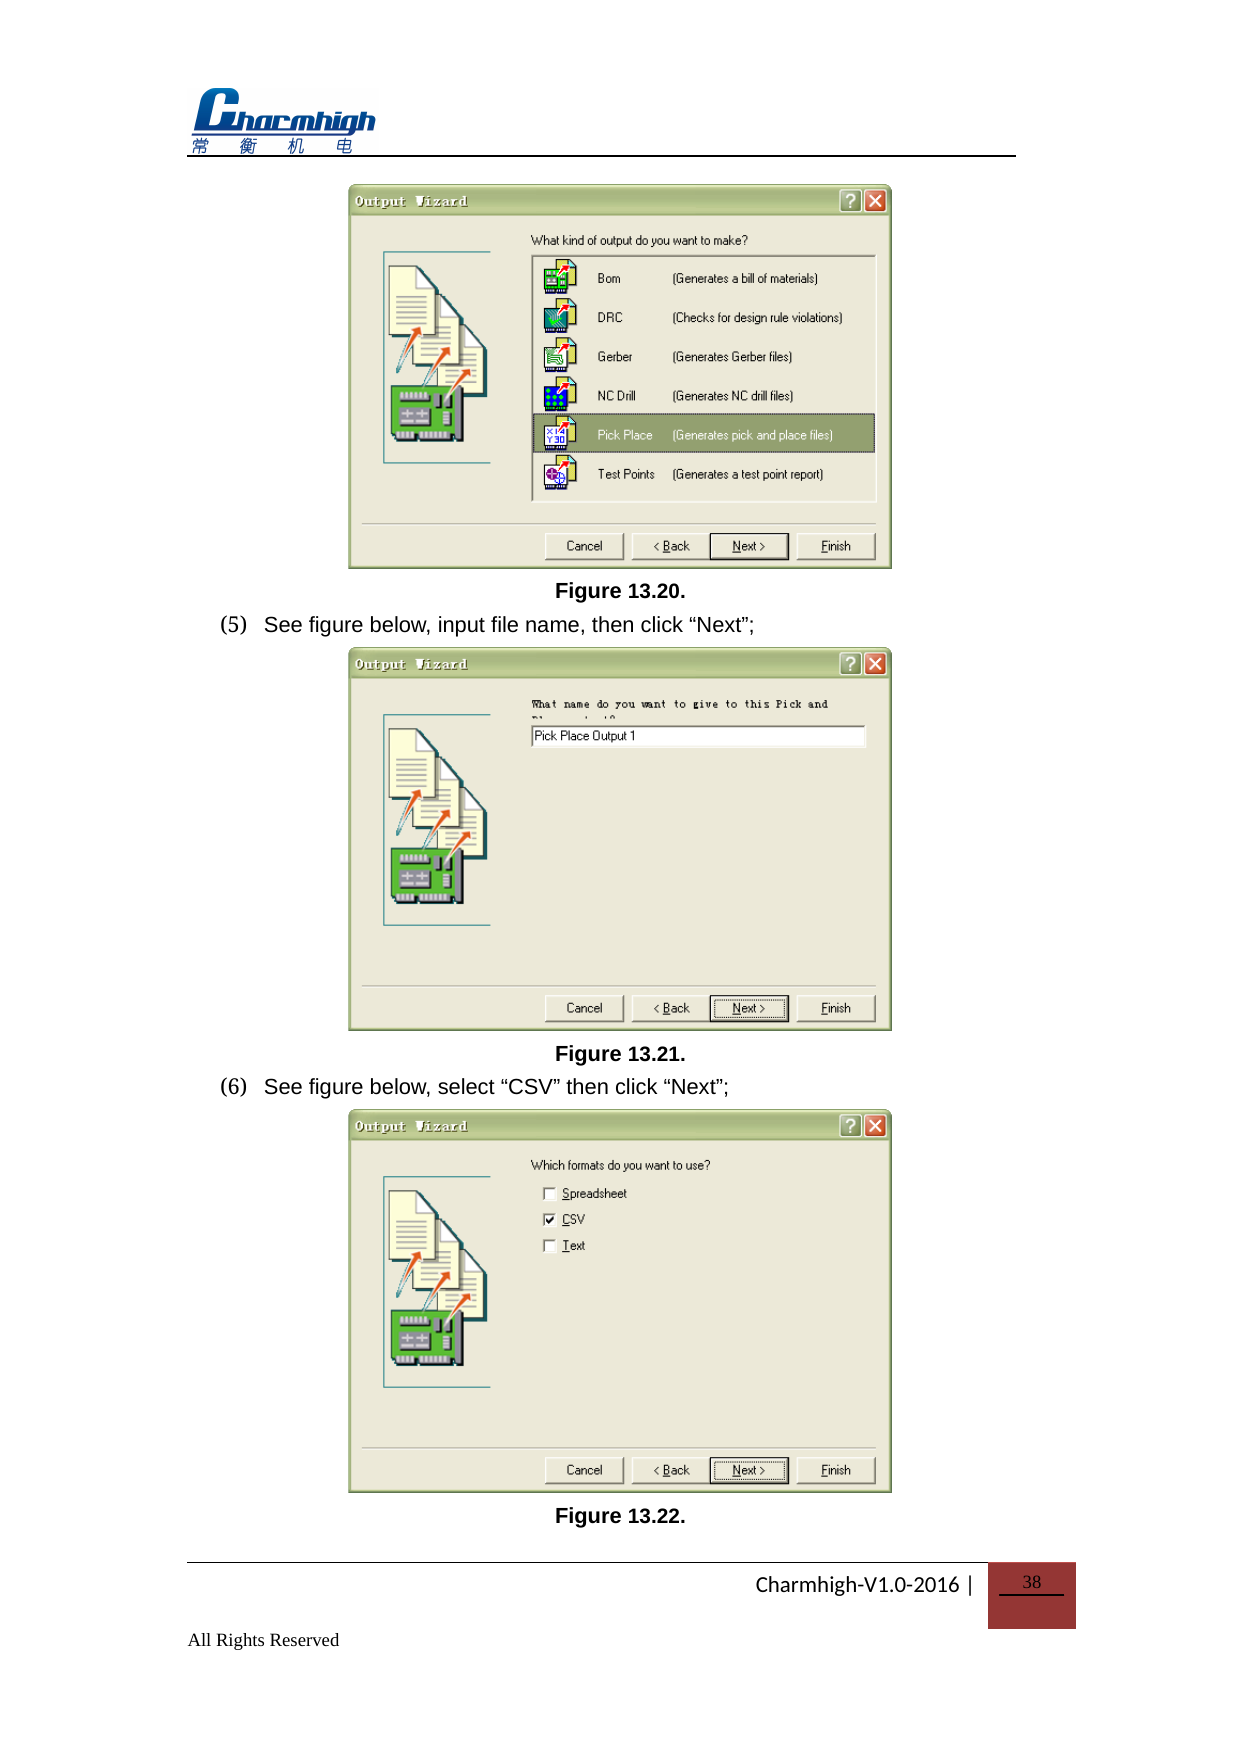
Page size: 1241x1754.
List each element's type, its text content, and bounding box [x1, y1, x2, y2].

picture [348, 184, 892, 569]
picture [348, 1109, 892, 1493]
list See figure below, select “CSV” then click “Next”; [220, 1070, 1053, 1102]
list See figure below, input file name, then click “Next”; [220, 607, 1053, 640]
picture [348, 647, 892, 1031]
picture [187, 88, 379, 154]
